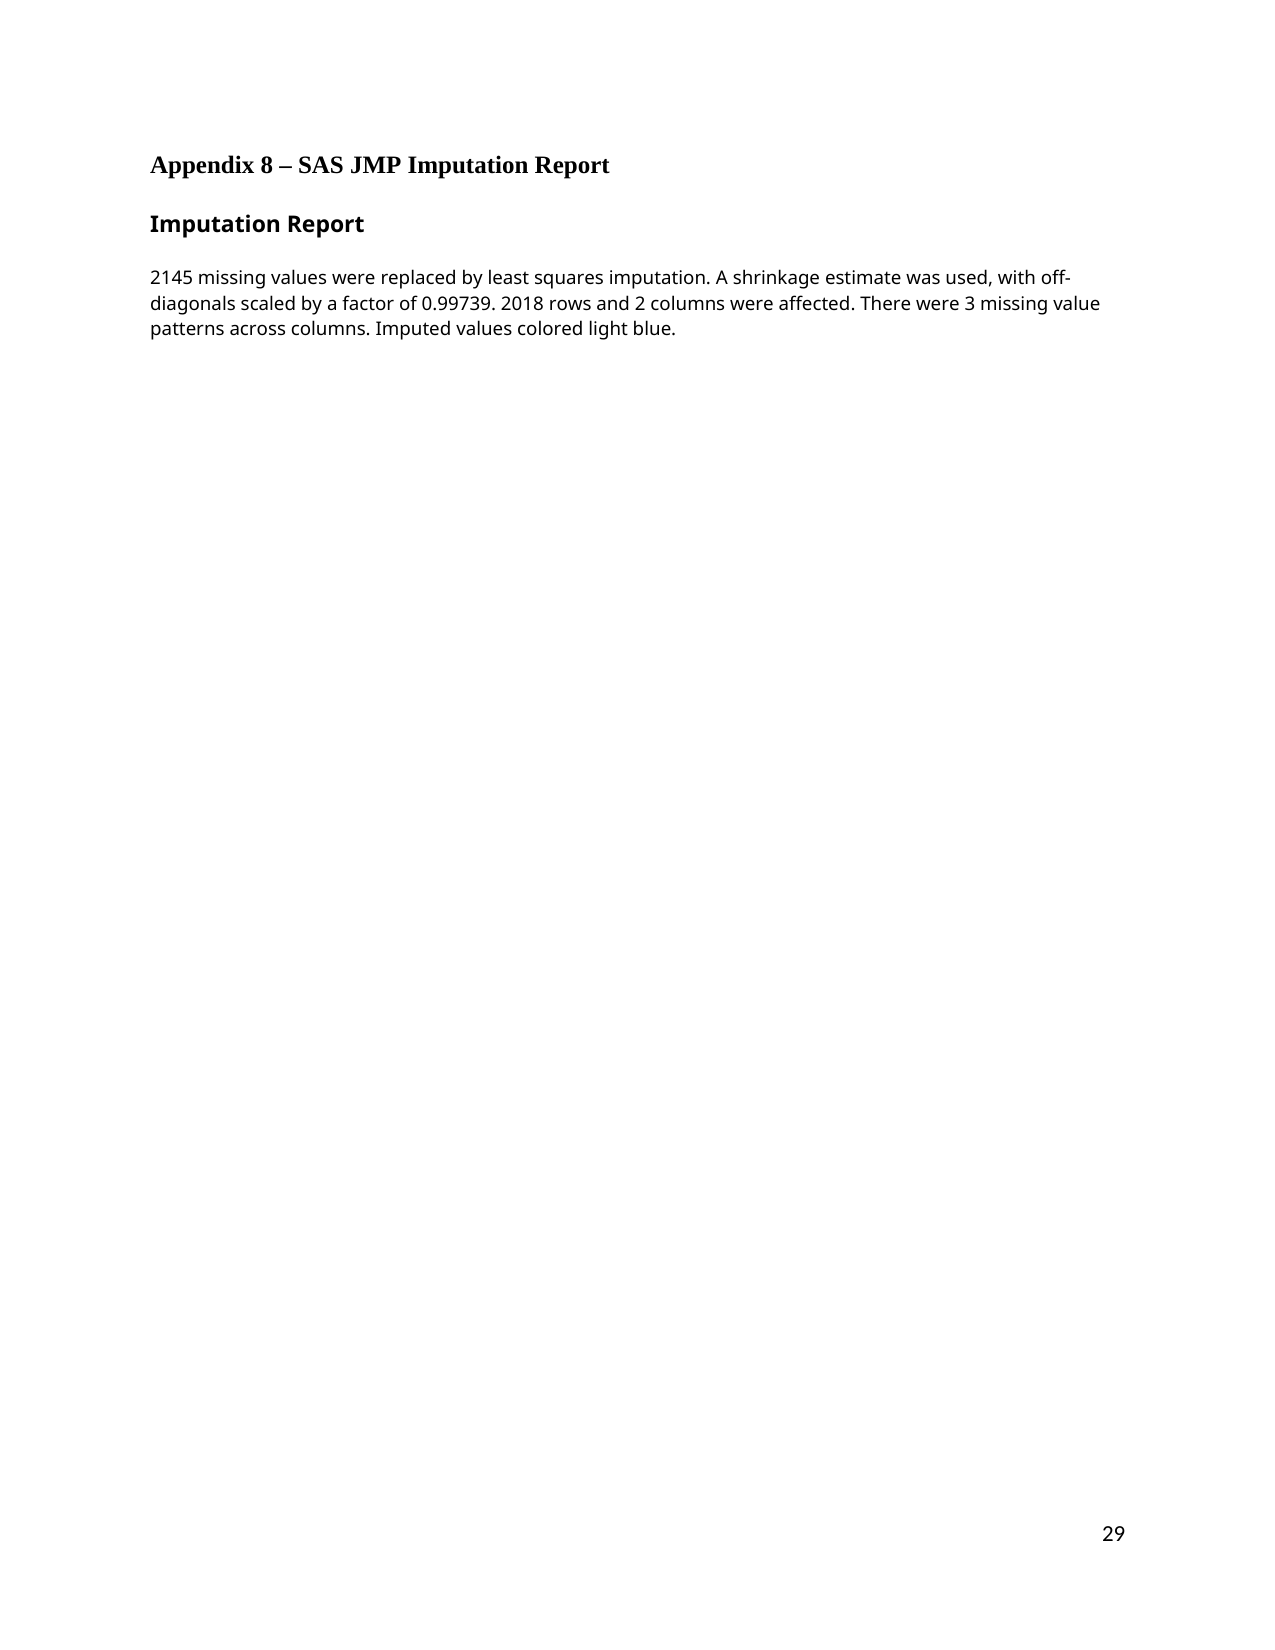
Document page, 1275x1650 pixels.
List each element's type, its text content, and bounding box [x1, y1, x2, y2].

text 2145 missing values were replaced by least squares imputation. A shrinkage estimate was used, with off-diagonals scaled by a factor of 0.99739. 2018 rows and 2 columns were affected. There were 3 missing value patterns across columns. Imputed values colored light blue. [150, 265, 1125, 341]
subtitle Appendix 8 – SAS JMP Imputation Report [150, 150, 1125, 179]
text Imputation Report [150, 208, 1125, 239]
